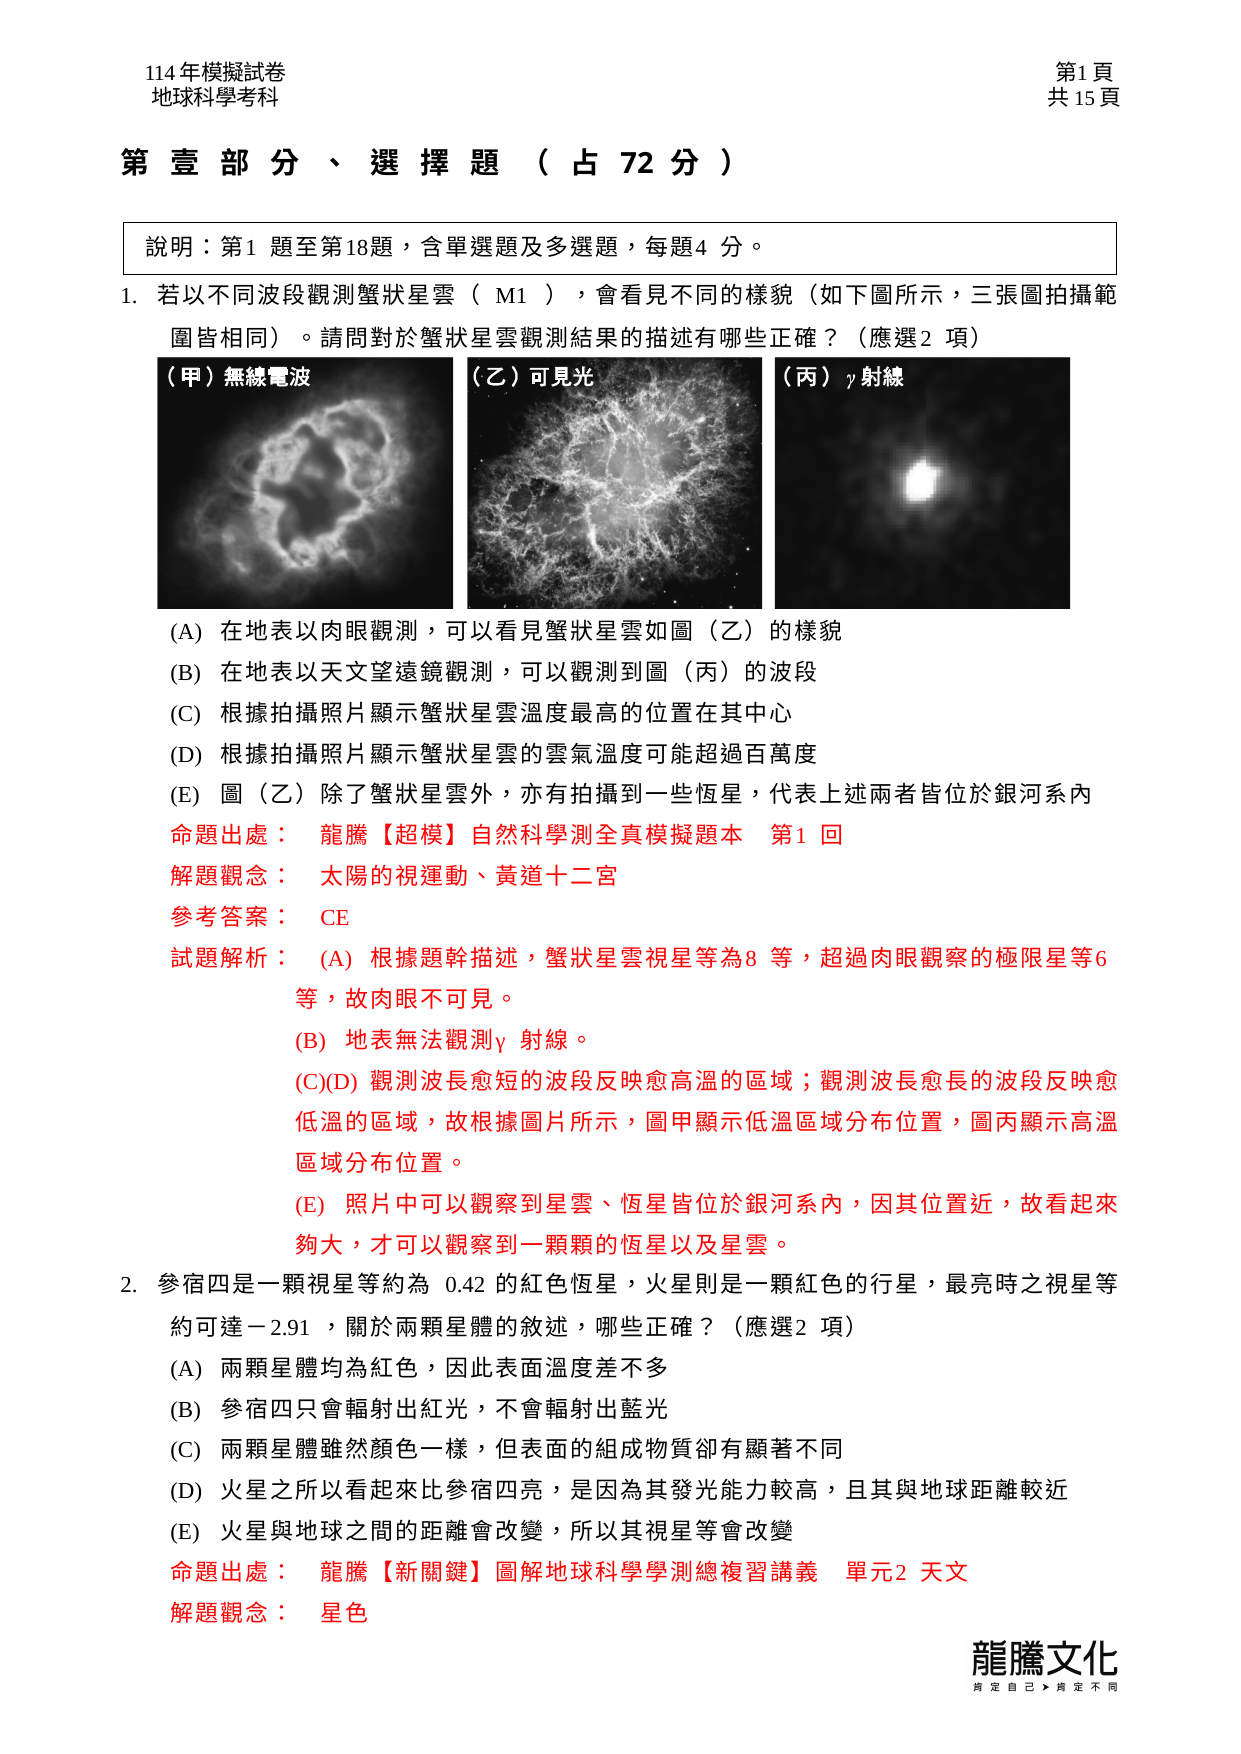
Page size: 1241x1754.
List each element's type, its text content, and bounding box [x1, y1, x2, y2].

text 試題解析： (A)根據題幹描述，蟹狀星雲視星等為8等，超過肉眼觀察的極限星等6等，故肉眼不可見。 (B)地表無法觀測γ射線。 (C)(D)觀測波長愈短的波段反映愈高溫的區域；觀測波長愈長的波段反映愈低溫的區域，故根據圖片所示，圖甲顯示低溫區域分布位置，圖丙顯示高溫區域分布位置。 (E)照片中可以觀察到星雲、恆星皆位於銀河系內，因其位置近，故看起來夠大，才可以觀察到一顆顆的恆星以及星雲。 [158, 936, 1120, 1264]
text (C) 根據拍攝照片顯示蟹狀星雲溫度最高的位置在其中心 [158, 691, 1120, 732]
text 2. 參宿四是一顆視星等約為0.42的紅色恆星，火星則是一顆紅色的行星，最亮時之視星等約可達－2.91，關於兩顆星體的敘述，哪些正確？（應選2項） [120, 1264, 1120, 1346]
text 說明：第1題至第18題，含單選題及多選題，每題4分。 [124, 223, 1116, 274]
text 第壹部分、選擇題（占72分） [120, 119, 1120, 201]
text 命題出處： 龍騰【超模】自然科學測全真模擬題本 第1回 [158, 813, 1120, 854]
text (C) 兩顆星體雖然顏色一樣，但表面的組成物質卻有顯著不同 [158, 1427, 1120, 1468]
text (D) 根據拍攝照片顯示蟹狀星雲的雲氣溫度可能超過百萬度 [158, 732, 1120, 772]
text (A) 兩顆星體均為紅色，因此表面溫度差不多 [158, 1346, 1120, 1387]
text 解題觀念： 太陽的視運動、黃道十二宮 [158, 854, 1120, 895]
text (E) 火星與地球之間的距離會改變，所以其視星等會改變 [158, 1509, 1120, 1550]
text 解題觀念： 星色 [158, 1591, 1120, 1632]
picture [963, 1638, 1123, 1695]
text (E) 圖（乙）除了蟹狀星雲外，亦有拍攝到一些恆星，代表上述兩者皆位於銀河系內 [158, 772, 1120, 813]
text (A) 在地表以肉眼觀測，可以看見蟹狀星雲如圖（乙）的樣貌 [158, 609, 1120, 650]
text (D) 火星之所以看起來比參宿四亮，是因為其發光能力較高，且其與地球距離較近 [158, 1468, 1120, 1509]
text (B) 參宿四只會輻射出紅光，不會輻射出藍光 [158, 1387, 1120, 1427]
text 1. 若以不同波段觀測蟹狀星雲（M1），會看見不同的樣貌（如下圖所示，三張圖拍攝範圍皆相同）。請問對於蟹狀星雲觀測結果的描述有哪些正確？（應選2項） [120, 275, 1120, 357]
text 參考答案： CE [158, 895, 1120, 936]
text (B) 在地表以天文望遠鏡觀測，可以觀測到圖（丙）的波段 [158, 650, 1120, 691]
text 命題出處： 龍騰【新關鍵】圖解地球科學學測總複習講義 單元2天文 [158, 1550, 1120, 1591]
